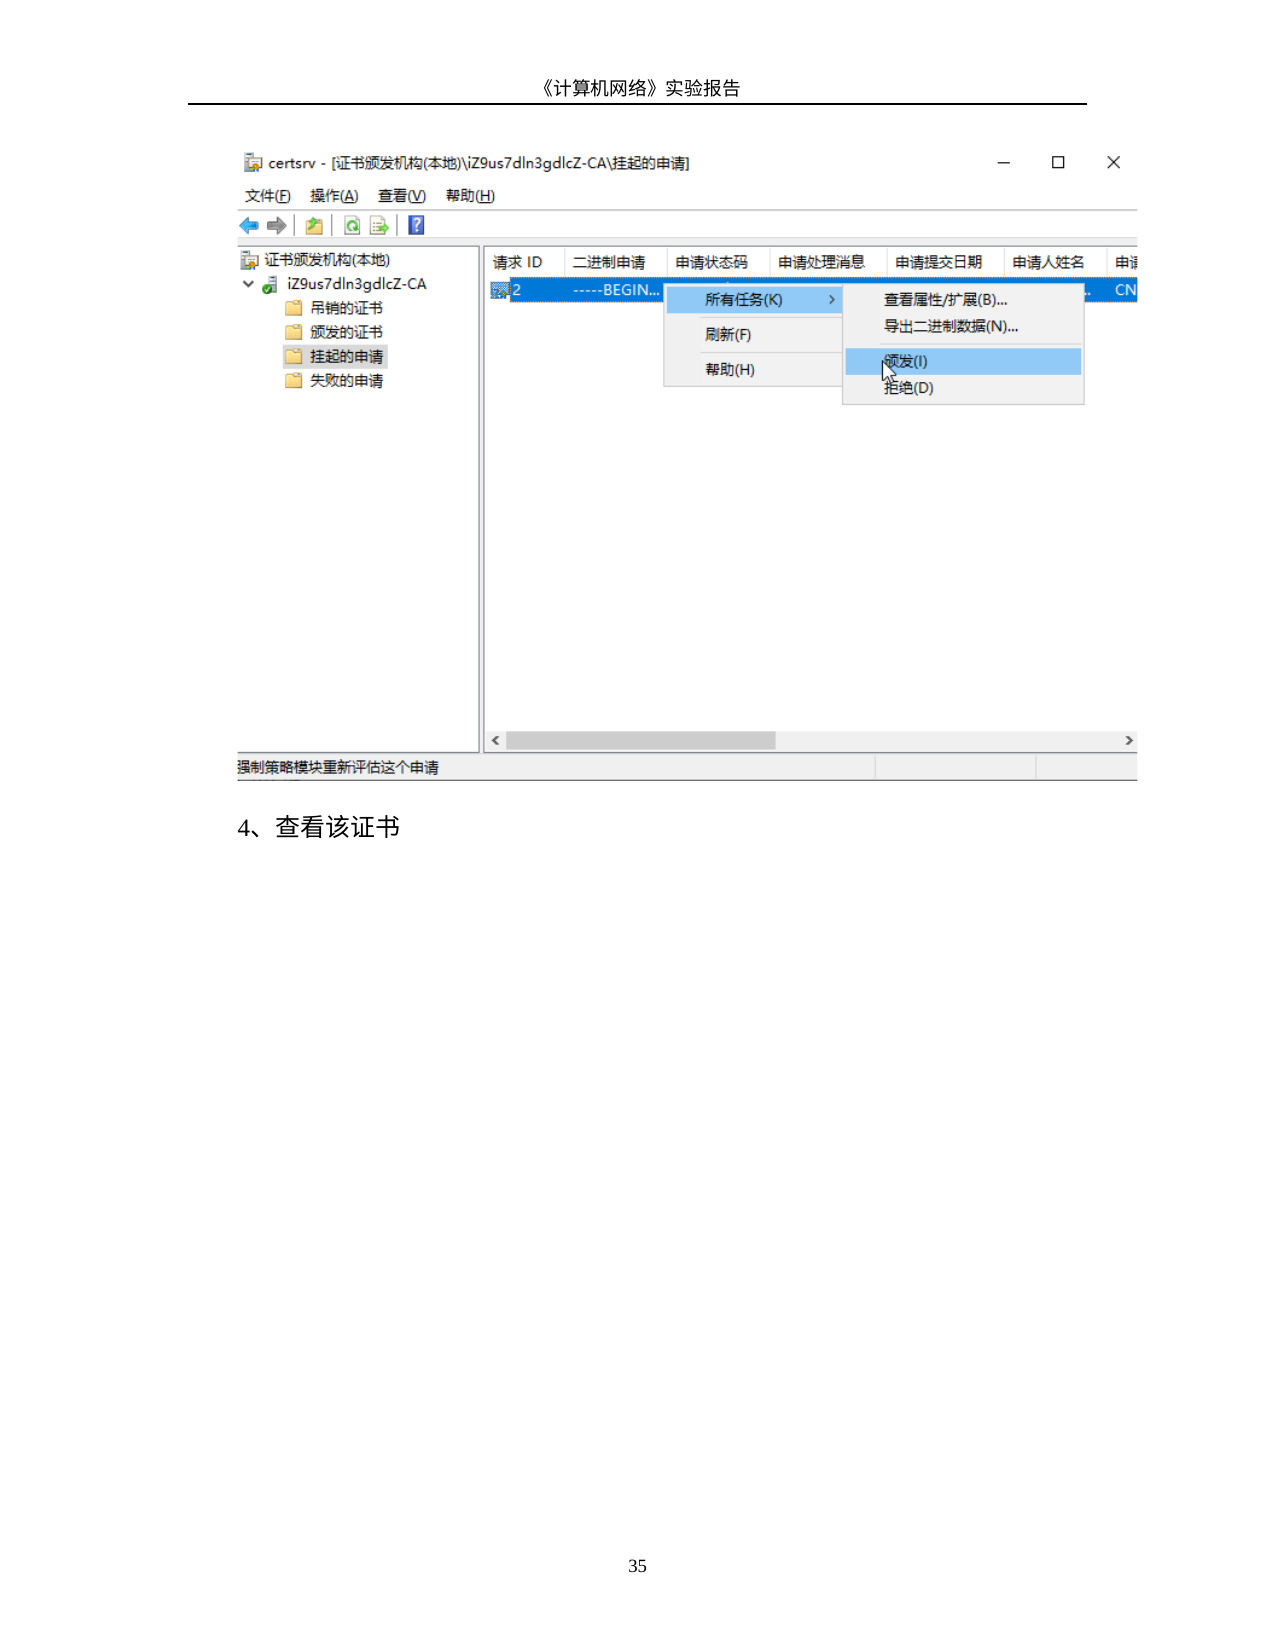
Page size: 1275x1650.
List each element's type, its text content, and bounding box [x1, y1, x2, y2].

picture [237, 150, 1138, 781]
list 4、查看该证书 [187, 808, 1087, 844]
